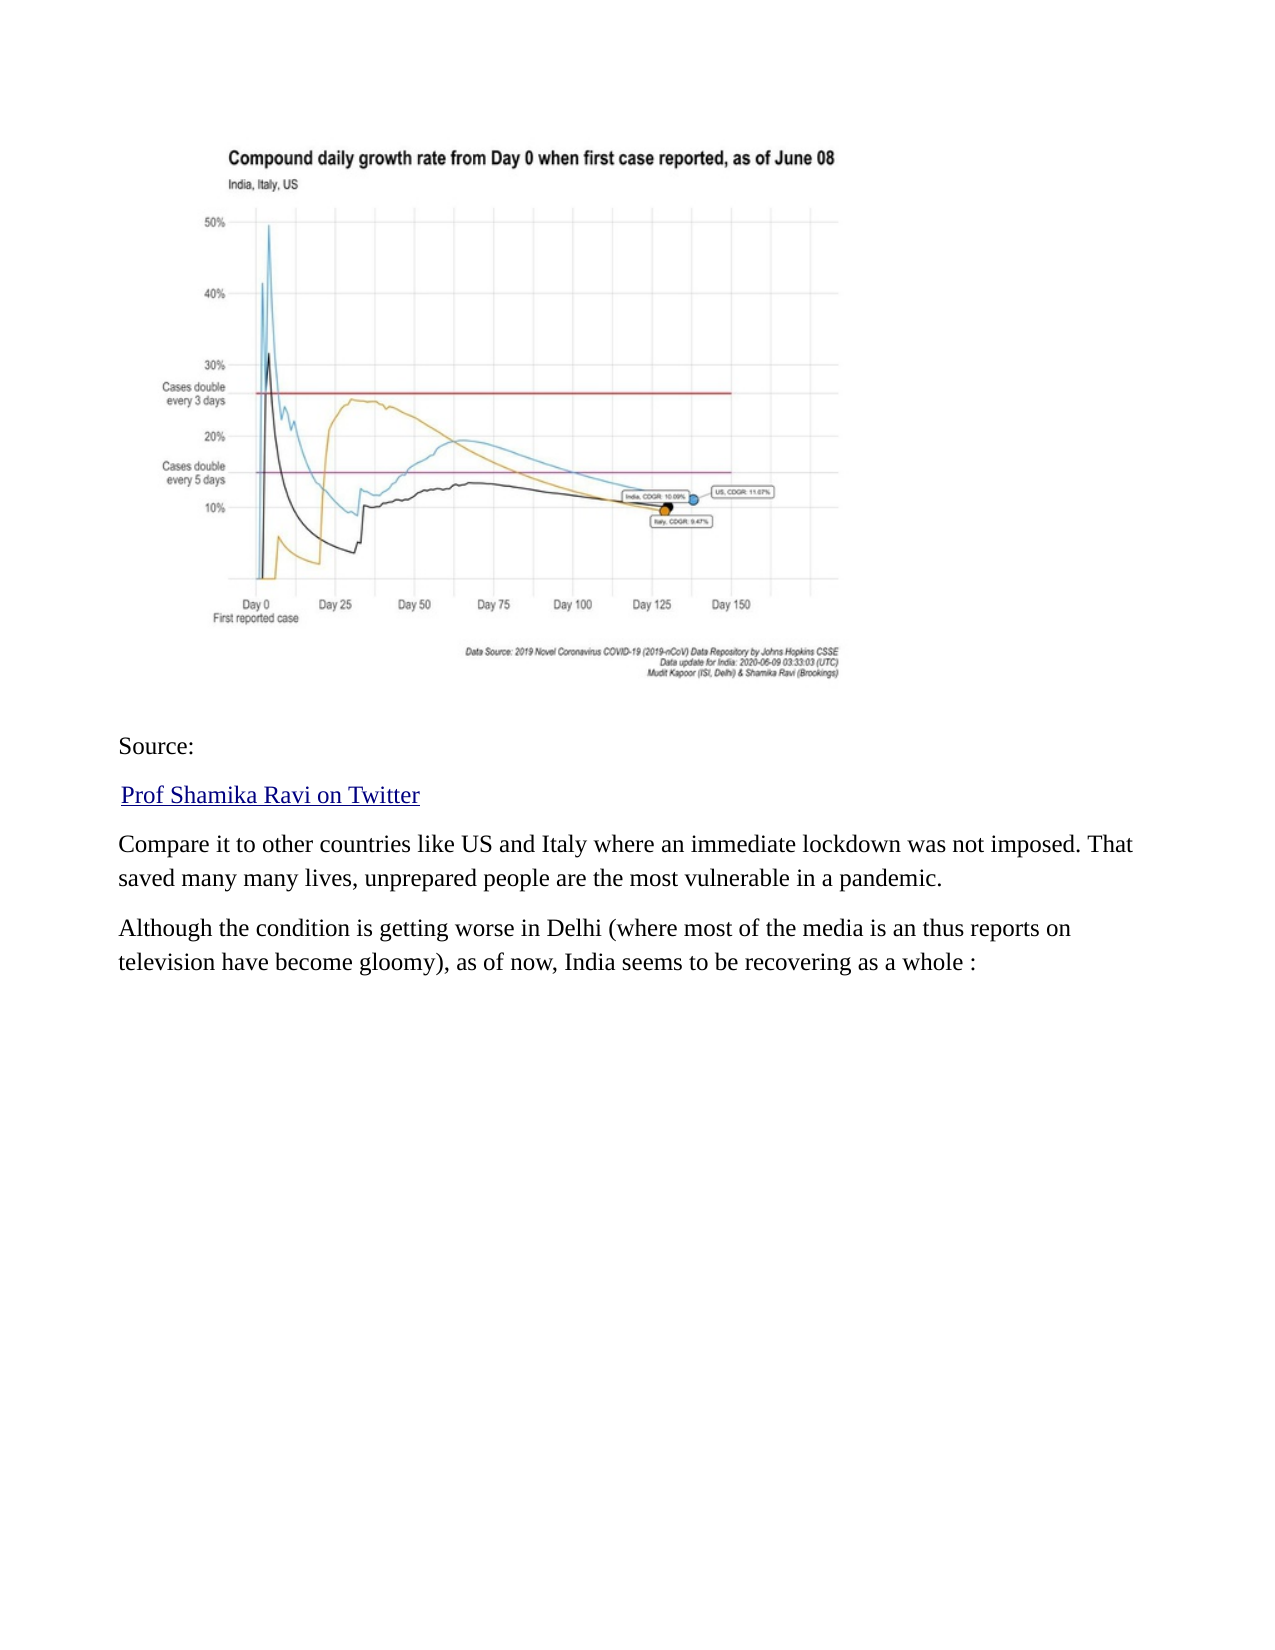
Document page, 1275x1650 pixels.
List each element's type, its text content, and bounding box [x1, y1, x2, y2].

text Prof Shamika Ravi on Twitter [121, 780, 1157, 809]
text Although the condition is getting worse in Delhi (where most of the media is an thus reports on television have become gloomy), as of now, India seems to be recovering as a whole : [118, 913, 1157, 976]
picture [118, 118, 871, 711]
text Source: [118, 731, 1157, 760]
text Compare it to other countries like US and Italy where an immediate lockdown was not imposed. That saved many many lives, unprepared people are the most vulnerable in a pandemic. [118, 829, 1157, 892]
